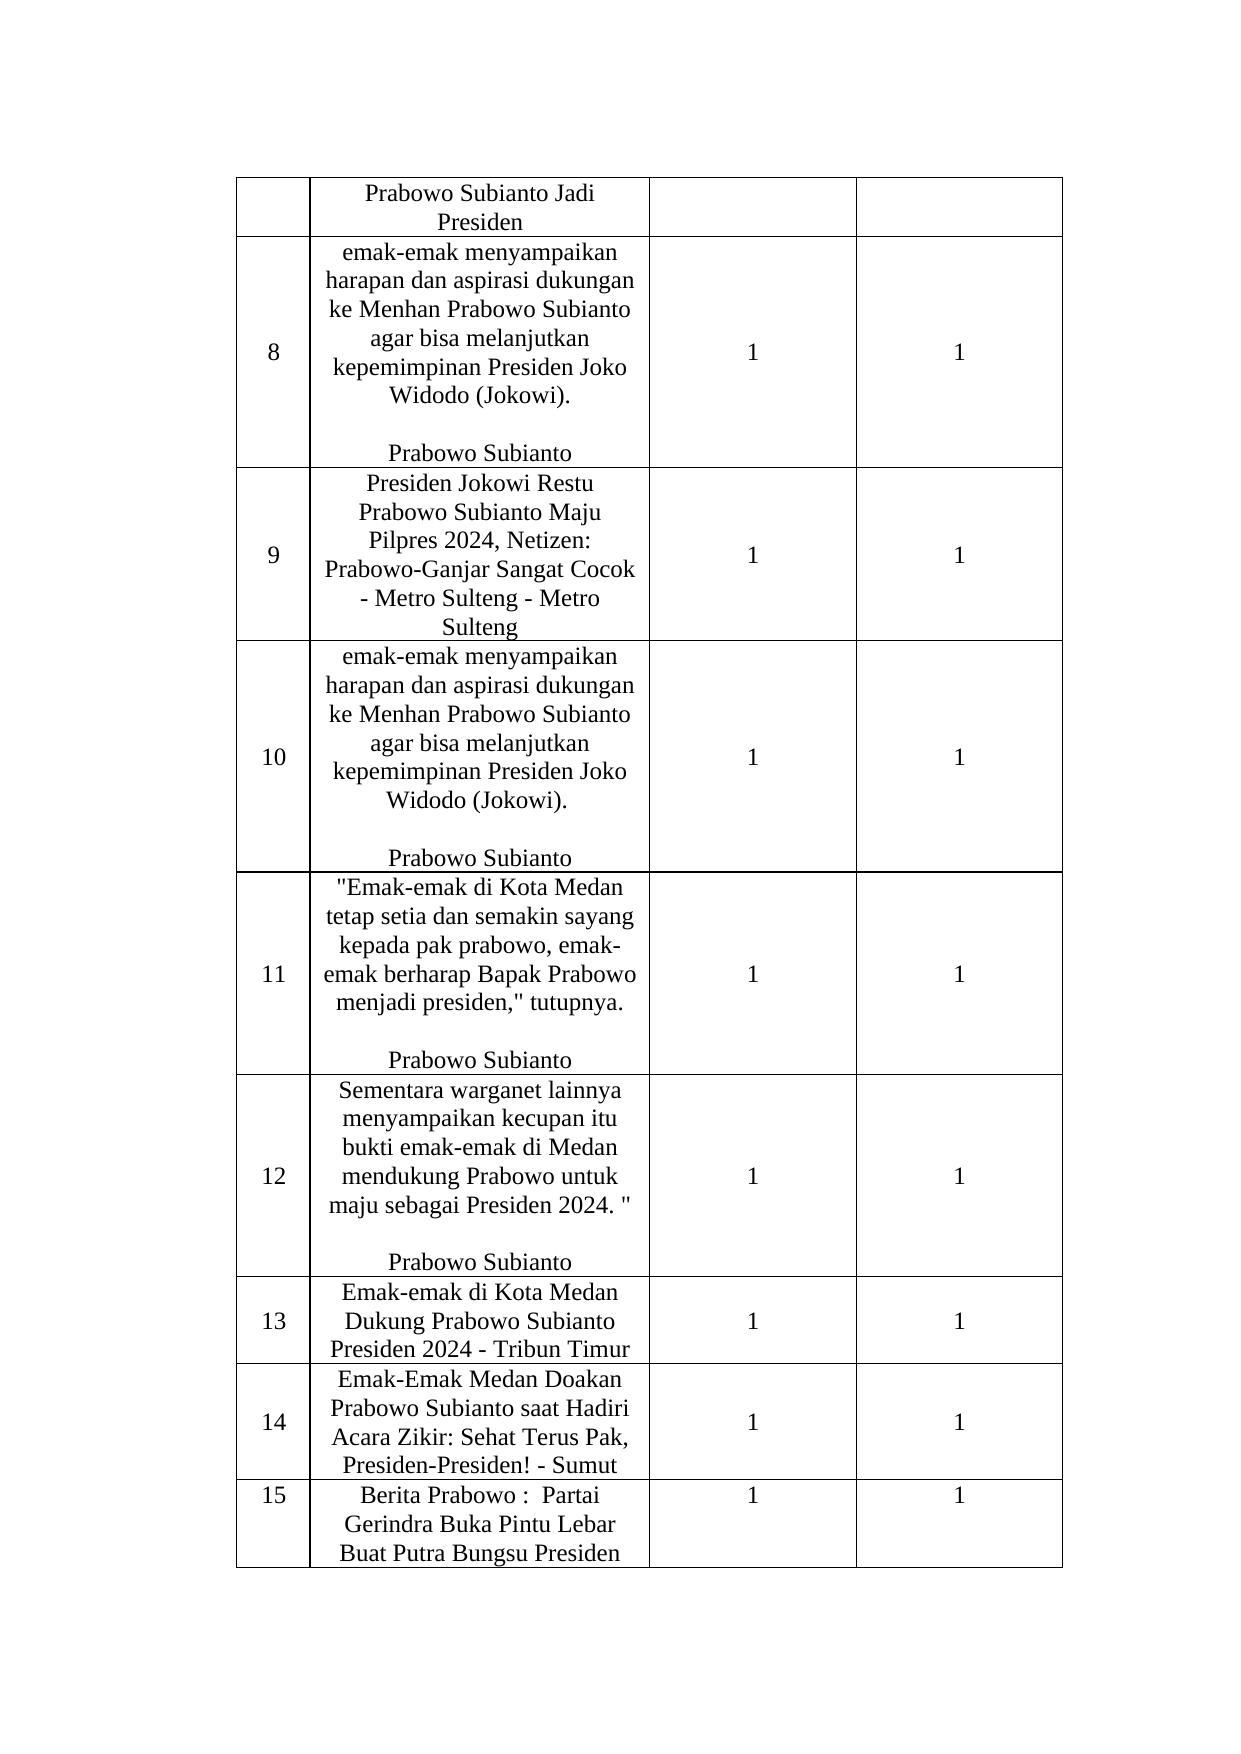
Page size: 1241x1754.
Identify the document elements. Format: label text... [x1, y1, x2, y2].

table_cell 11 [237, 873, 309, 1074]
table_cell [311, 178, 649, 236]
table_cell 1 [857, 1075, 1062, 1276]
table_cell 1 [650, 873, 856, 1074]
table_cell 1 [650, 468, 856, 640]
table_cell 15 [237, 1480, 309, 1567]
table_cell 13 [237, 1277, 309, 1363]
table_cell "Emak-emak di Kota Medan tetap setia dan semakin sayang kepada pak prabowo, emak-emak berharap Bapak Prabowo menjadi presiden," tutupnya. Prabowo Subianto [311, 873, 649, 1074]
table_cell 12 [237, 1075, 309, 1276]
table_cell 1 [857, 468, 1062, 640]
table_cell 1 [857, 1364, 1062, 1479]
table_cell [311, 1480, 649, 1567]
table_cell 1 [857, 1277, 1062, 1363]
table_cell 8 [237, 237, 309, 467]
table_cell 1 [857, 873, 1062, 1074]
table_cell Sementara warganet lainnya menyampaikan kecupan itu bukti emak-emak di Medan mendukung Prabowo untuk maju sebagai Presiden 2024. " Prabowo Subianto [311, 1075, 649, 1276]
table_cell 1 [857, 178, 1062, 236]
table_cell emak-emak menyampaikan harapan dan aspirasi dukungan ke Menhan Prabowo Subianto agar bisa melanjutkan kepemimpinan Presiden Joko Widodo (Jokowi). Prabowo Subianto [311, 641, 649, 871]
table_cell emak-emak menyampaikan harapan dan aspirasi dukungan ke Menhan Prabowo Subianto agar bisa melanjutkan kepemimpinan Presiden Joko Widodo (Jokowi). Prabowo Subianto [311, 237, 649, 467]
table_cell 1 [650, 641, 856, 871]
table_cell 1 [650, 1364, 856, 1479]
table_cell 1 [650, 1480, 856, 1567]
table_cell 1 [857, 1480, 1062, 1567]
table_cell 9 [237, 468, 309, 640]
table_cell 7 [237, 178, 309, 236]
table_cell 1 [650, 1277, 856, 1363]
table_cell 1 [857, 237, 1062, 467]
table_cell Emak-Emak Medan Doakan Prabowo Subianto saat Hadiri Acara Zikir: Sehat Terus Pak, Presiden-Presiden! - Sumut [311, 1364, 649, 1479]
table_cell 10 [237, 641, 309, 871]
table_cell 14 [237, 1364, 309, 1479]
table_cell 1 [650, 1075, 856, 1276]
table_cell Emak-emak di Kota Medan Dukung Prabowo Subianto Presiden 2024 - Tribun Timur [311, 1277, 649, 1363]
table_cell 1 [650, 178, 856, 236]
table_cell 1 [857, 641, 1062, 871]
table_cell 1 [650, 237, 856, 467]
table_cell Presiden Jokowi Restu Prabowo Subianto Maju Pilpres 2024, Netizen: Prabowo-Ganjar Sangat Cocok - Metro Sulteng - Metro Sulteng [311, 468, 649, 640]
